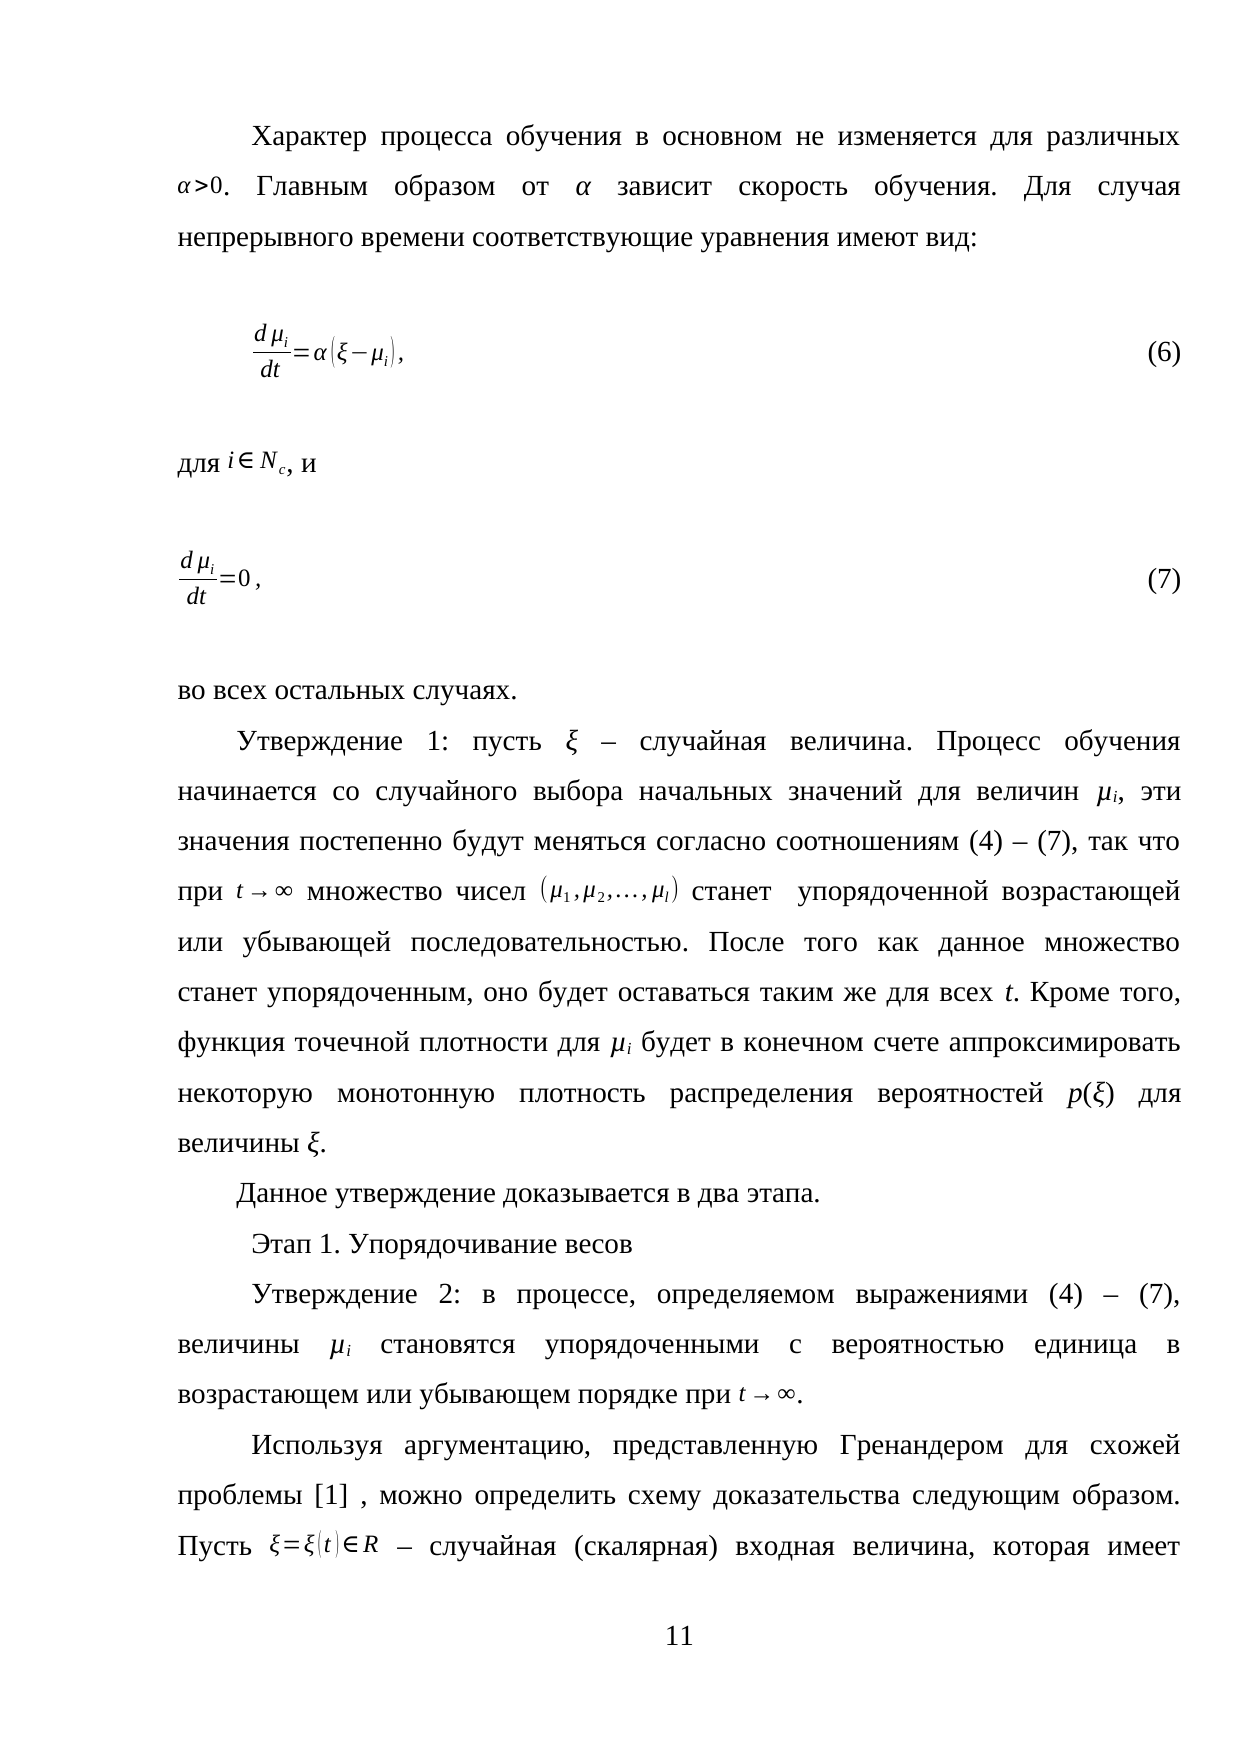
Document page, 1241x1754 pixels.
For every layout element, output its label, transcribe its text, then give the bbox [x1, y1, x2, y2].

table_header (7) [679, 546, 1192, 622]
text во всех остальных случаях. [177, 672, 1181, 706]
table_header (6) [679, 319, 1192, 395]
text Данное утверждение доказывается в два этапа. [177, 1175, 1181, 1209]
text Утверждение 2: в процессе, определяемом выражениями (4) – (7), величины µi становятся упорядоченными с вероятностью единица в возрастающем или убывающем порядке при . [177, 1276, 1181, 1410]
text Характер процесса обучения в основном не изменяется для различных . Главным образом от α зависит скорость обучения. Для случая непрерывного времени соответствующие уравнения имеют вид: [177, 118, 1181, 252]
text для , и [177, 446, 1181, 479]
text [177, 1427, 1181, 1561]
table_header [166, 319, 679, 395]
text Утверждение 1: пусть ξ – случайная величина. Процесс обучения начинается со случайного выбора начальных значений для величин µi, эти значения постепенно будут меняться согласно соотношениям (4) – (7), так что при множество чисел станет упорядоченной возрастающей или убывающей последовательностью. После того как данное множество станет упорядоченным, оно будет оставаться таким же для всех t. Кроме того, функция точечной плотности для µi будет в конечном счете аппроксимировать некоторую монотонную плотность распределения вероятностей p(ξ) для величины ξ. [177, 723, 1181, 1159]
text Этап 1. Упорядочивание весов [177, 1226, 1181, 1259]
table_header [166, 546, 679, 622]
